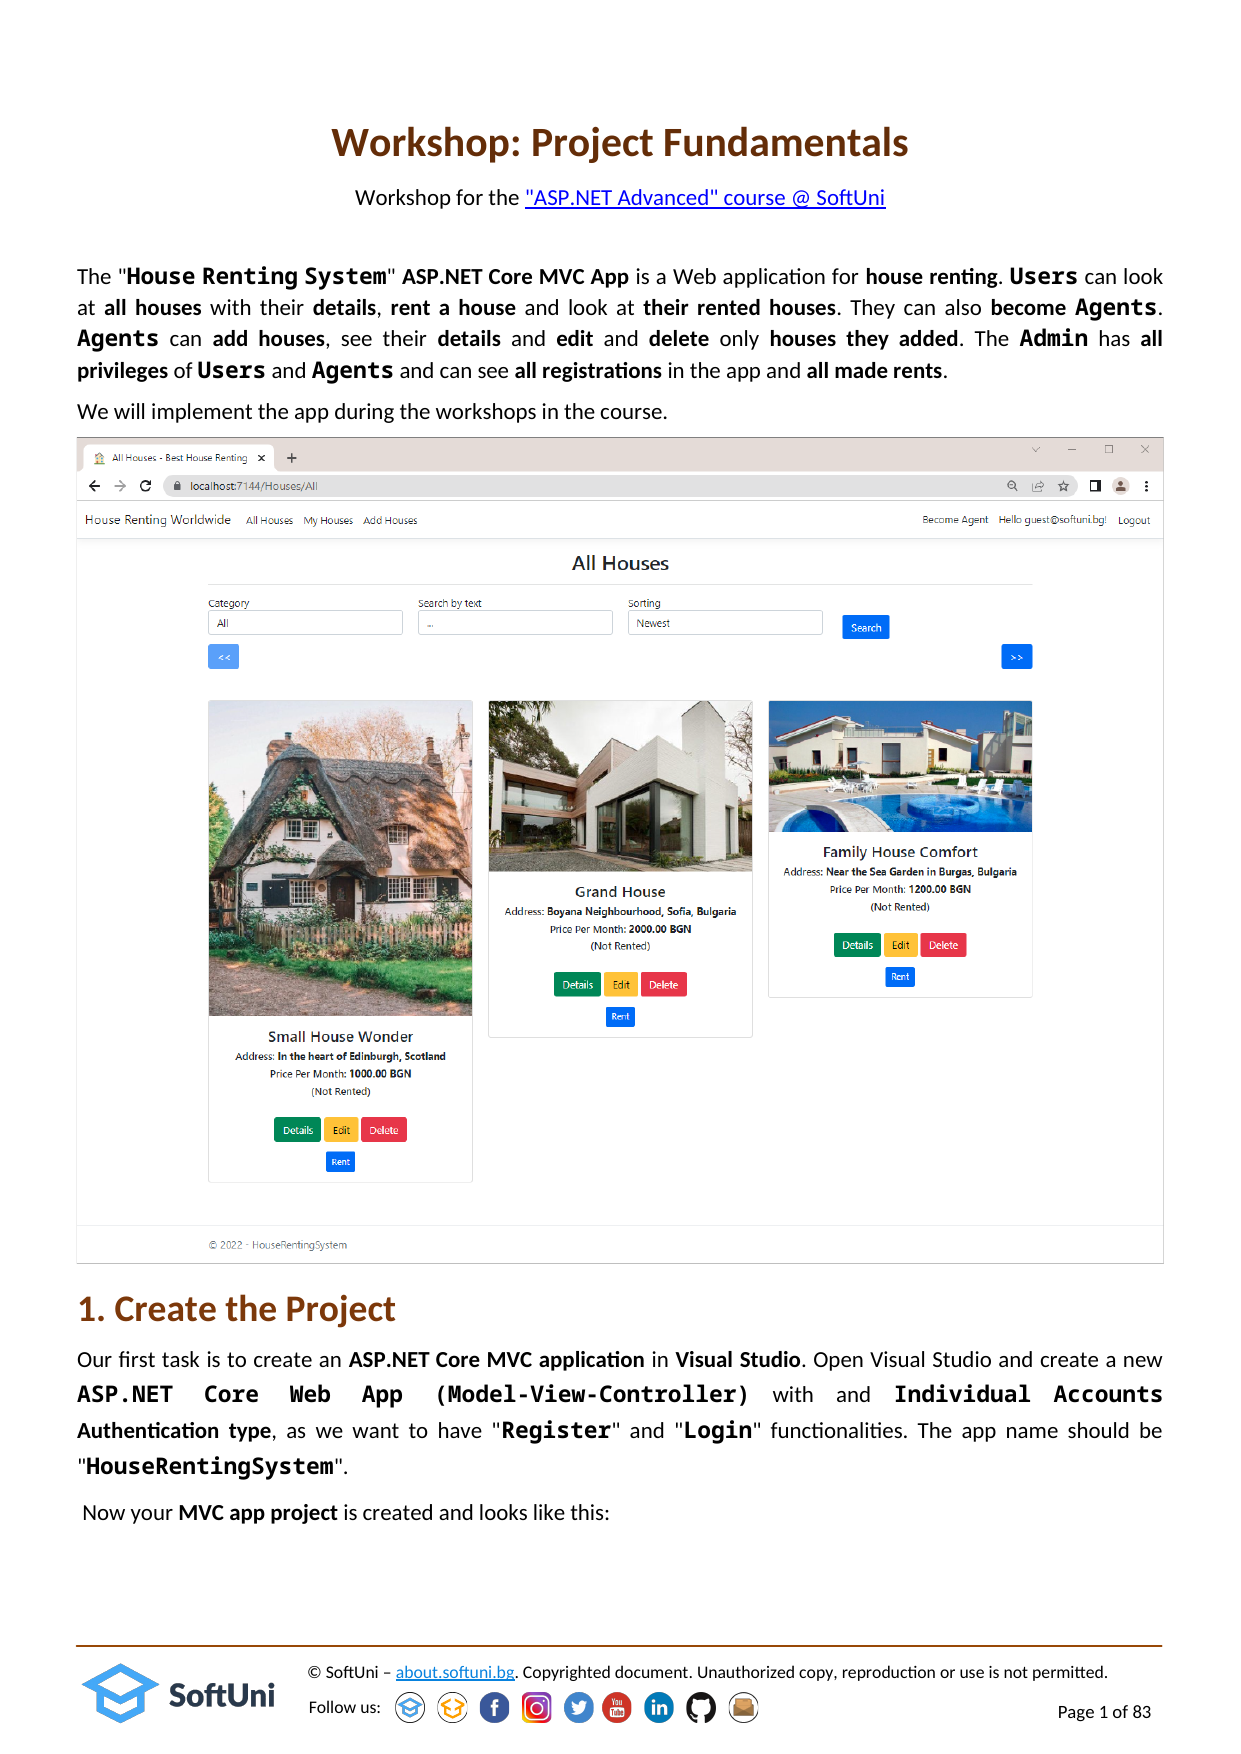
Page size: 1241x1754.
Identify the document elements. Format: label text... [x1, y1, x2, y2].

picture [658, 1705, 667, 1714]
picture [665, 1714, 674, 1723]
picture [75, 1658, 281, 1729]
text Now your MVC app project is created and looks like this: [77, 1498, 1163, 1527]
text We will implement the app during the workshops in the course. [77, 397, 1163, 425]
picture [728, 1692, 759, 1723]
picture [564, 1692, 594, 1723]
picture [522, 1692, 552, 1723]
picture [395, 1692, 425, 1723]
picture [665, 1692, 674, 1701]
picture [437, 1692, 468, 1723]
picture [76, 437, 1164, 1264]
picture [644, 1714, 653, 1723]
picture [644, 1692, 653, 1701]
picture [479, 1692, 510, 1723]
picture [602, 1692, 632, 1723]
subtitle Workshop: Project Fundamentals [77, 116, 1163, 167]
text Our first task is to create an ASP.NET Core MVC application in Visual Studio. Open Visual Studio and create a new ASP.NET Core Web App (Model-View-Controller) with and Individual Accounts Authentication type, as we want to have "Register" and "Login" functionalities. The app name should be "HouseRentingSystem". [77, 1346, 1163, 1481]
subtitle Create the Project [77, 1284, 1163, 1330]
picture [686, 1692, 716, 1723]
text Workshop for the "ASP.NET Advanced" course @ SoftUni [77, 183, 1163, 243]
text The "House Renting System" ASP.NET Core MVC App is a Web application for house renting. Users can look at all houses with their details, rent a house and look at their rented houses. They can also become Agents. Agents can add houses, see their details and edit and delete only houses they added. The Admin has all privileges of Users and Agents and can see all registrations in the app and all made rents. [77, 260, 1163, 385]
